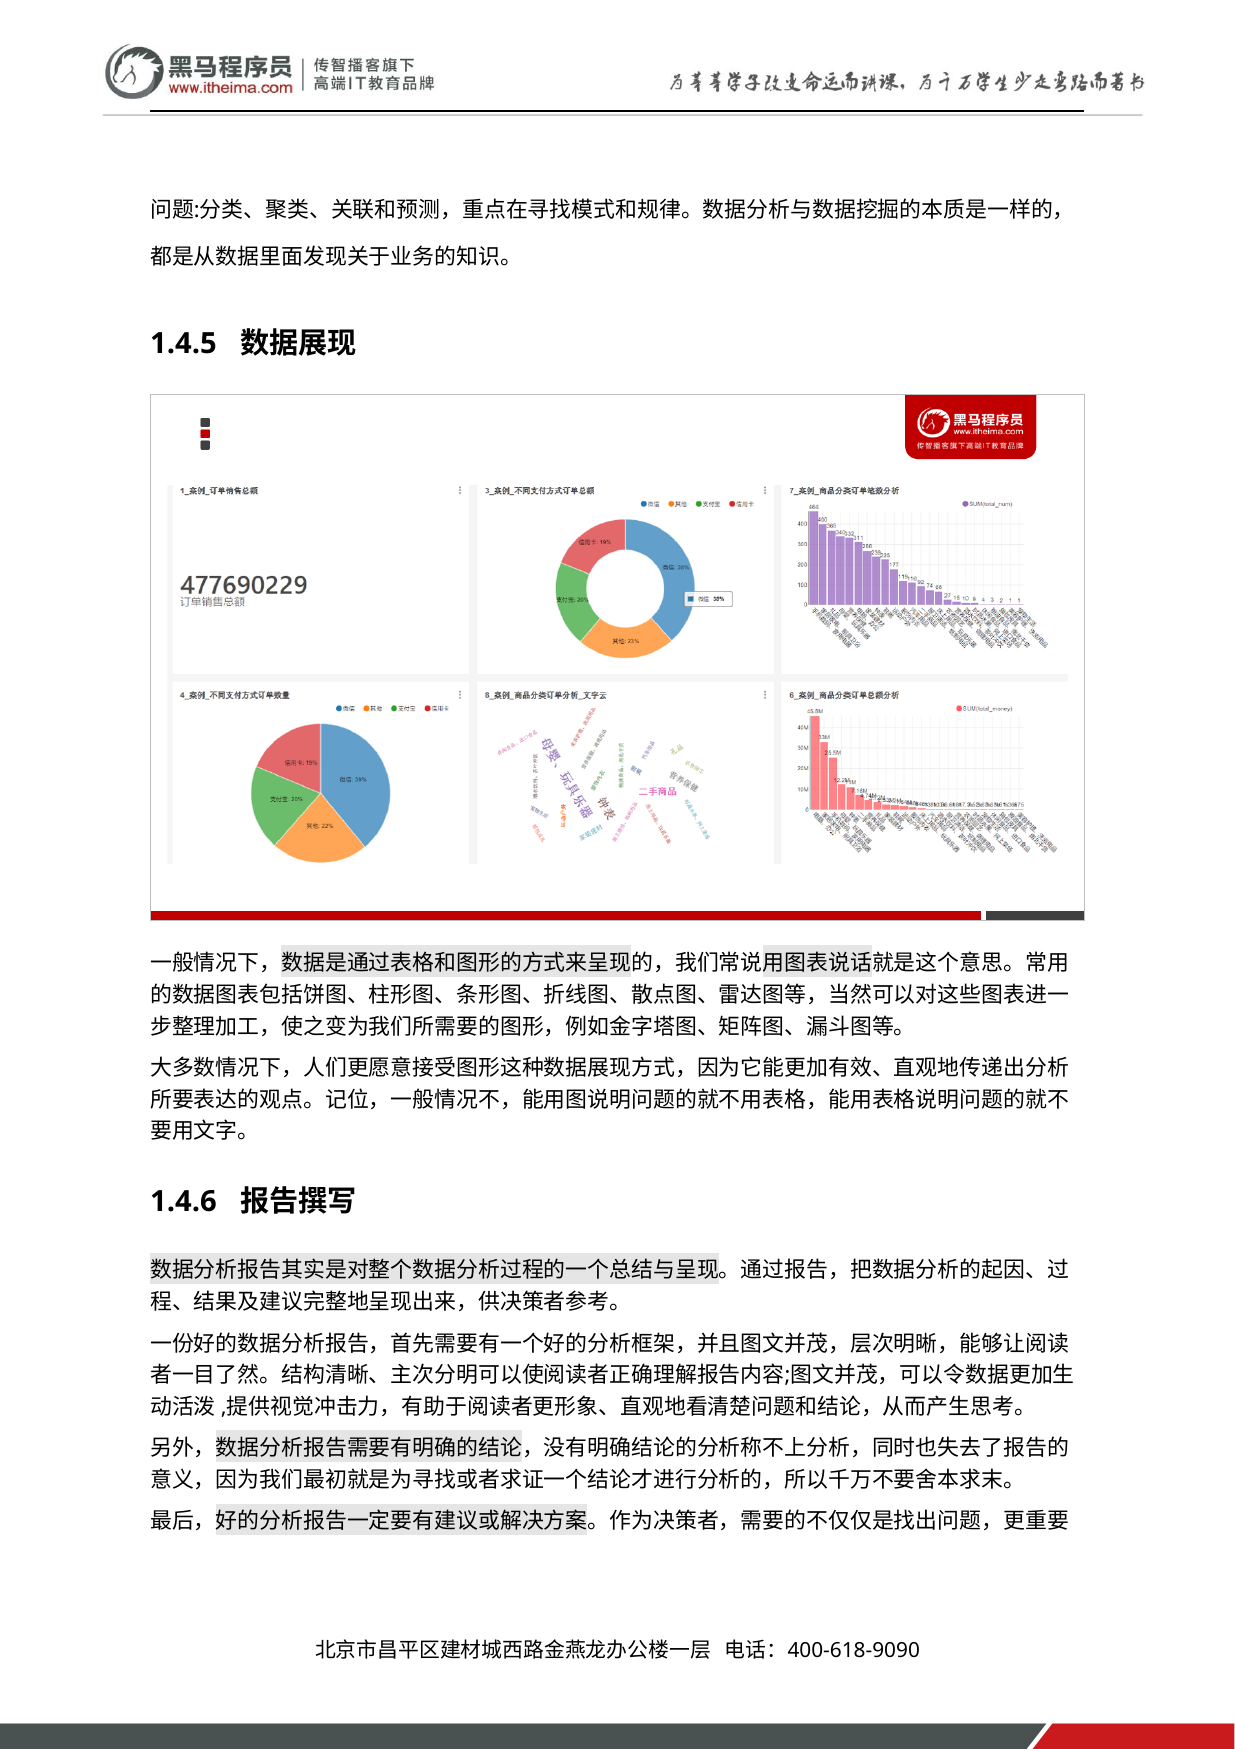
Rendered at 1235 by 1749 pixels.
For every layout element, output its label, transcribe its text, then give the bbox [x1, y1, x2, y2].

subtitle 报告撰写 [150, 1178, 1084, 1220]
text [150, 192, 1084, 271]
picture [151, 395, 1084, 920]
text 一份好的数据分析报告，首先需要有一个好的分析框架，并且图文并茂，层次明晰，能够让阅读者一目了然。结构清晰、主次分明可以使阅读者正确理解报告内容;图文并茂，可以令数据更加生动活泼 ,提供视觉冲击力，有助于阅读者更形象、直观地看清楚问题和结论，从而产生思考。 [150, 1326, 1084, 1421]
picture [0, 0, 1235, 123]
text 一般情况下，数据是通过表格和图形的方式来呈现的，我们常说用图表说话就是这个意思。常用的数据图表包括饼图、柱形图、条形图、折线图、散点图、雷达图等，当然可以对这些图表进一步整理加工，使之变为我们所需要的图形，例如金字塔图、矩阵图、漏斗图等。 [150, 945, 1084, 1040]
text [150, 1503, 1084, 1535]
subtitle 数据展现 [150, 319, 1084, 362]
text 另外，数据分析报告需要有明确的结论，没有明确结论的分析称不上分析，同时也失去了报告的意义，因为我们最初就是为寻找或者求证一个结论才进行分析的，所以千万不要舍本求末。 [150, 1430, 1084, 1494]
text 数据分析报告其实是对整个数据分析过程的一个总结与呈现。通过报告，把数据分析的起因、过程、结果及建议完整地呈现出来，供决策者参考。 [150, 1252, 1084, 1316]
picture [0, 1664, 1235, 1749]
text 大多数情况下，人们更愿意接受图形这种数据展现方式，因为它能更加有效、直观地传递出分析所要表达的观点。记位，一般情况不，能用图说明问题的就不用表格，能用表格说明问题的就不要用文字。 [150, 1050, 1084, 1145]
